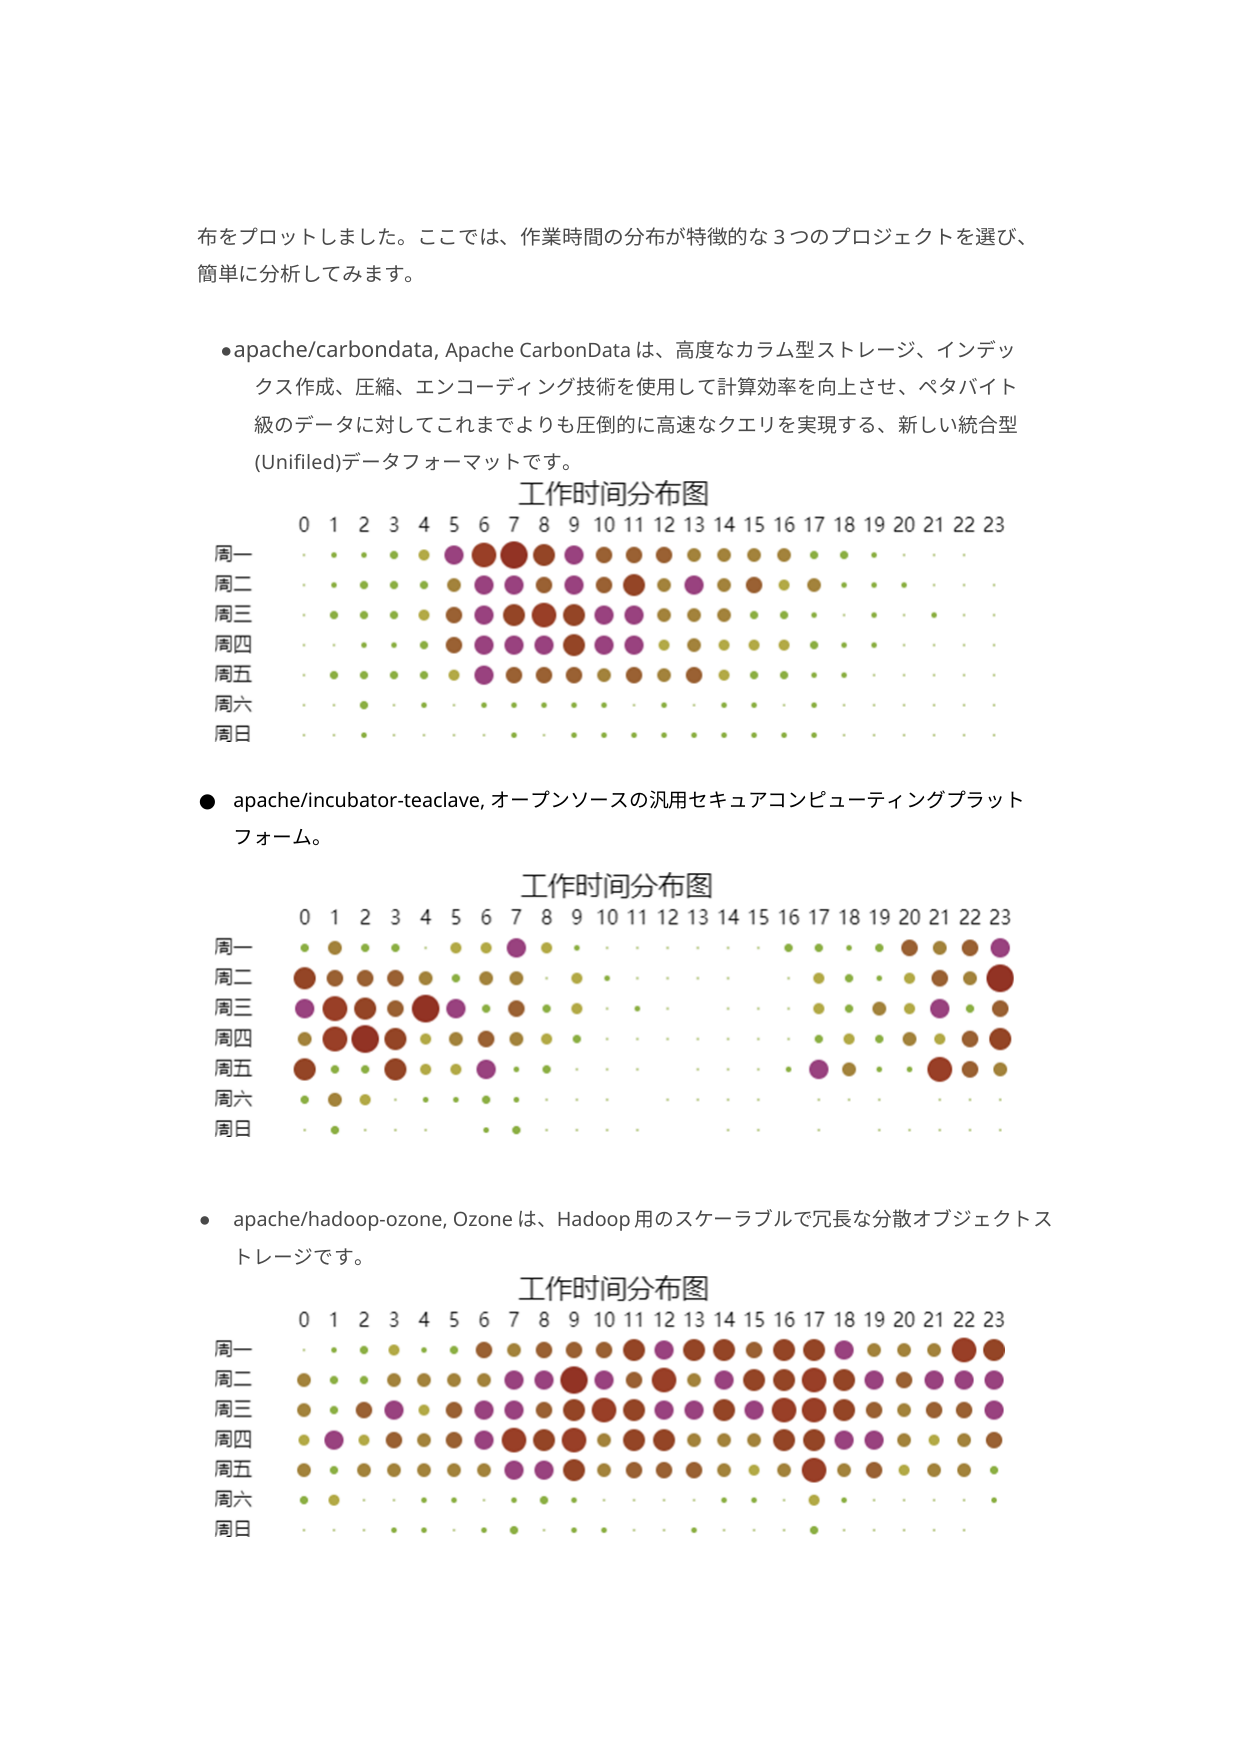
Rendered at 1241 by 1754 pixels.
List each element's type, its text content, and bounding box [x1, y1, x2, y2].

picture [214, 480, 1005, 742]
list apache/hadoop-ozone, Ozoneは、Hadoop用のスケーラブルで冗長な分散オブジェクトストレージです。 [198, 1199, 1063, 1274]
picture [214, 1275, 1005, 1537]
list apache/incubator-teaclave, オープンソースの汎用セキュアコンピューティングプラットフォーム。 [199, 780, 1063, 855]
list apache/carbondata, Apache CarbonDataは、高度なカラム型ストレージ、インデックス作成、圧縮、エンコーディング技術を使用して計算効率を向上させ、ペタバイト級のデータに対してこれまでよりも圧倒的に高速なクエリを実現する、新しい統合型(Unifiled)データフォーマットです。 [220, 330, 1026, 480]
picture [214, 872, 1014, 1137]
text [197, 217, 1032, 292]
